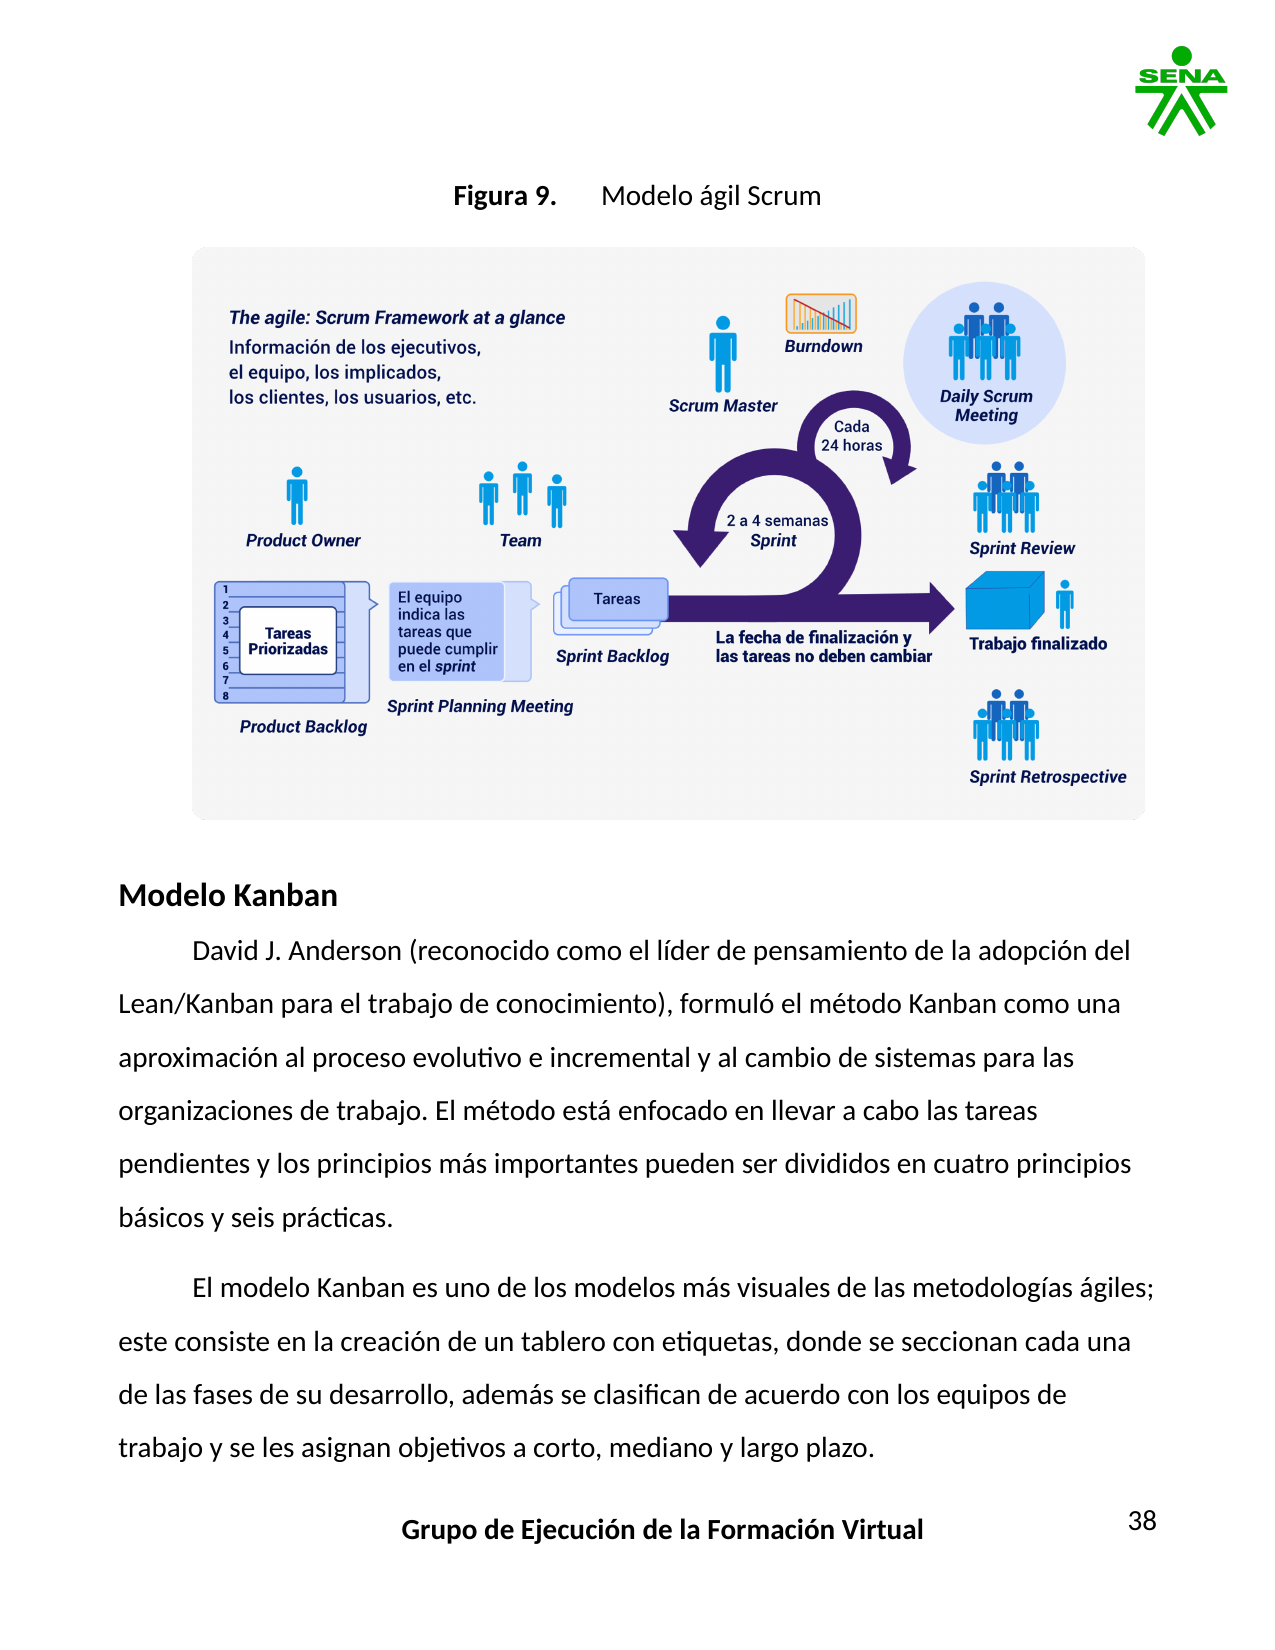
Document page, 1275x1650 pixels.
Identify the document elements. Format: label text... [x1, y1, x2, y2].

picture [192, 247, 1146, 820]
subtitle Modelo Kanban [118, 874, 1157, 915]
text David J. Anderson (reconocido como el líder de pensamiento de la adopción del Lean/Kanban para el trabajo de conocimiento), formuló el método Kanban como una aproximación al proceso evolutivo e incremental y al cambio de sistemas para las organizaciones de trabajo. El método está enfocado en llevar a cabo las tareas pendientes y los principios más importantes pueden ser divididos en cuatro principios básicos y seis prácticas. [118, 932, 1157, 1235]
picture [1135, 46, 1228, 136]
text Modelo ágil Scrum [118, 177, 1157, 213]
text El modelo Kanban es uno de los modelos más visuales de las metodologías ágiles; este consiste en la creación de un tablero con etiquetas, donde se seccionan cada una de las fases de su desarrollo, además se clasifican de acuerdo con los equipos de trabajo y se les asignan objetivos a corto, mediano y largo plazo. [118, 1269, 1157, 1465]
